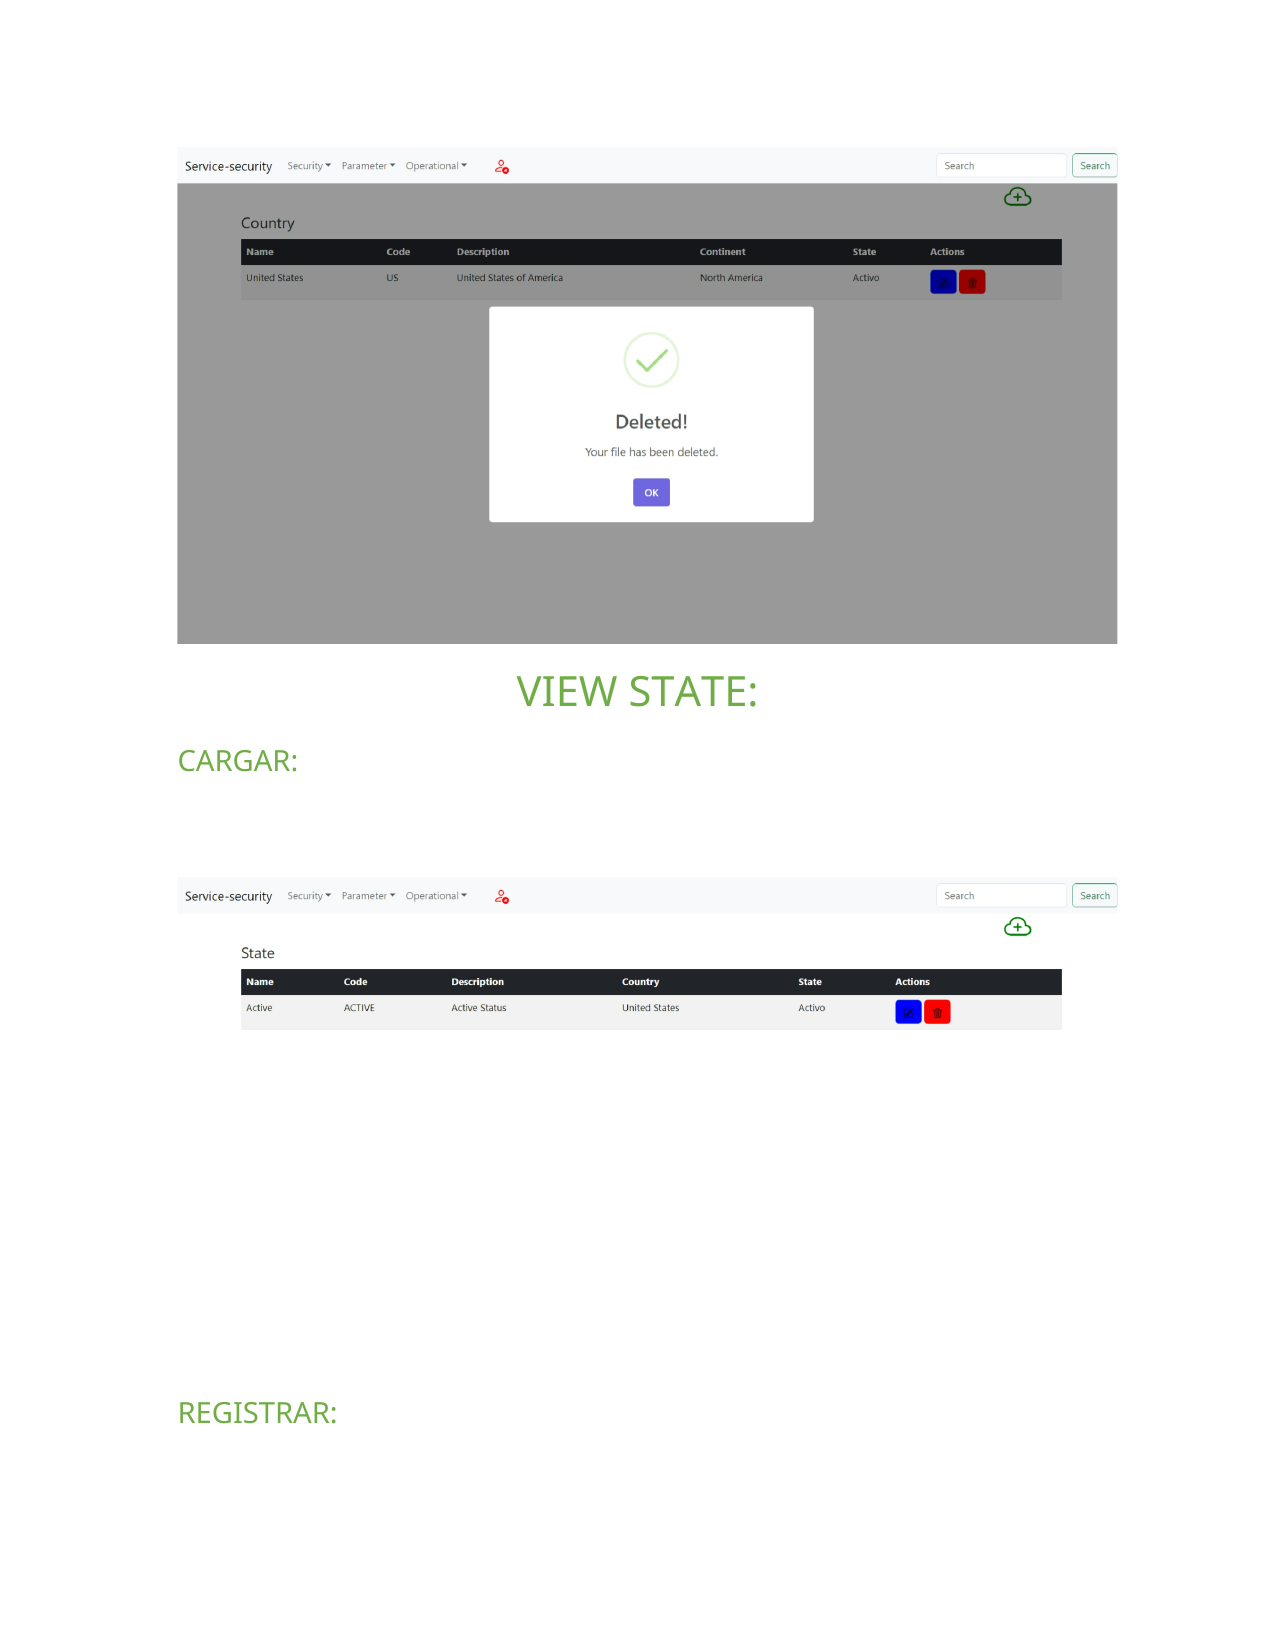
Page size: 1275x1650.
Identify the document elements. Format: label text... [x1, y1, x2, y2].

picture [177, 147, 1118, 644]
text CARGAR: [177, 740, 1098, 780]
picture [177, 877, 1118, 1374]
text REGISTRAR: [177, 1392, 1098, 1432]
text VIEW STATE: [177, 662, 1098, 719]
